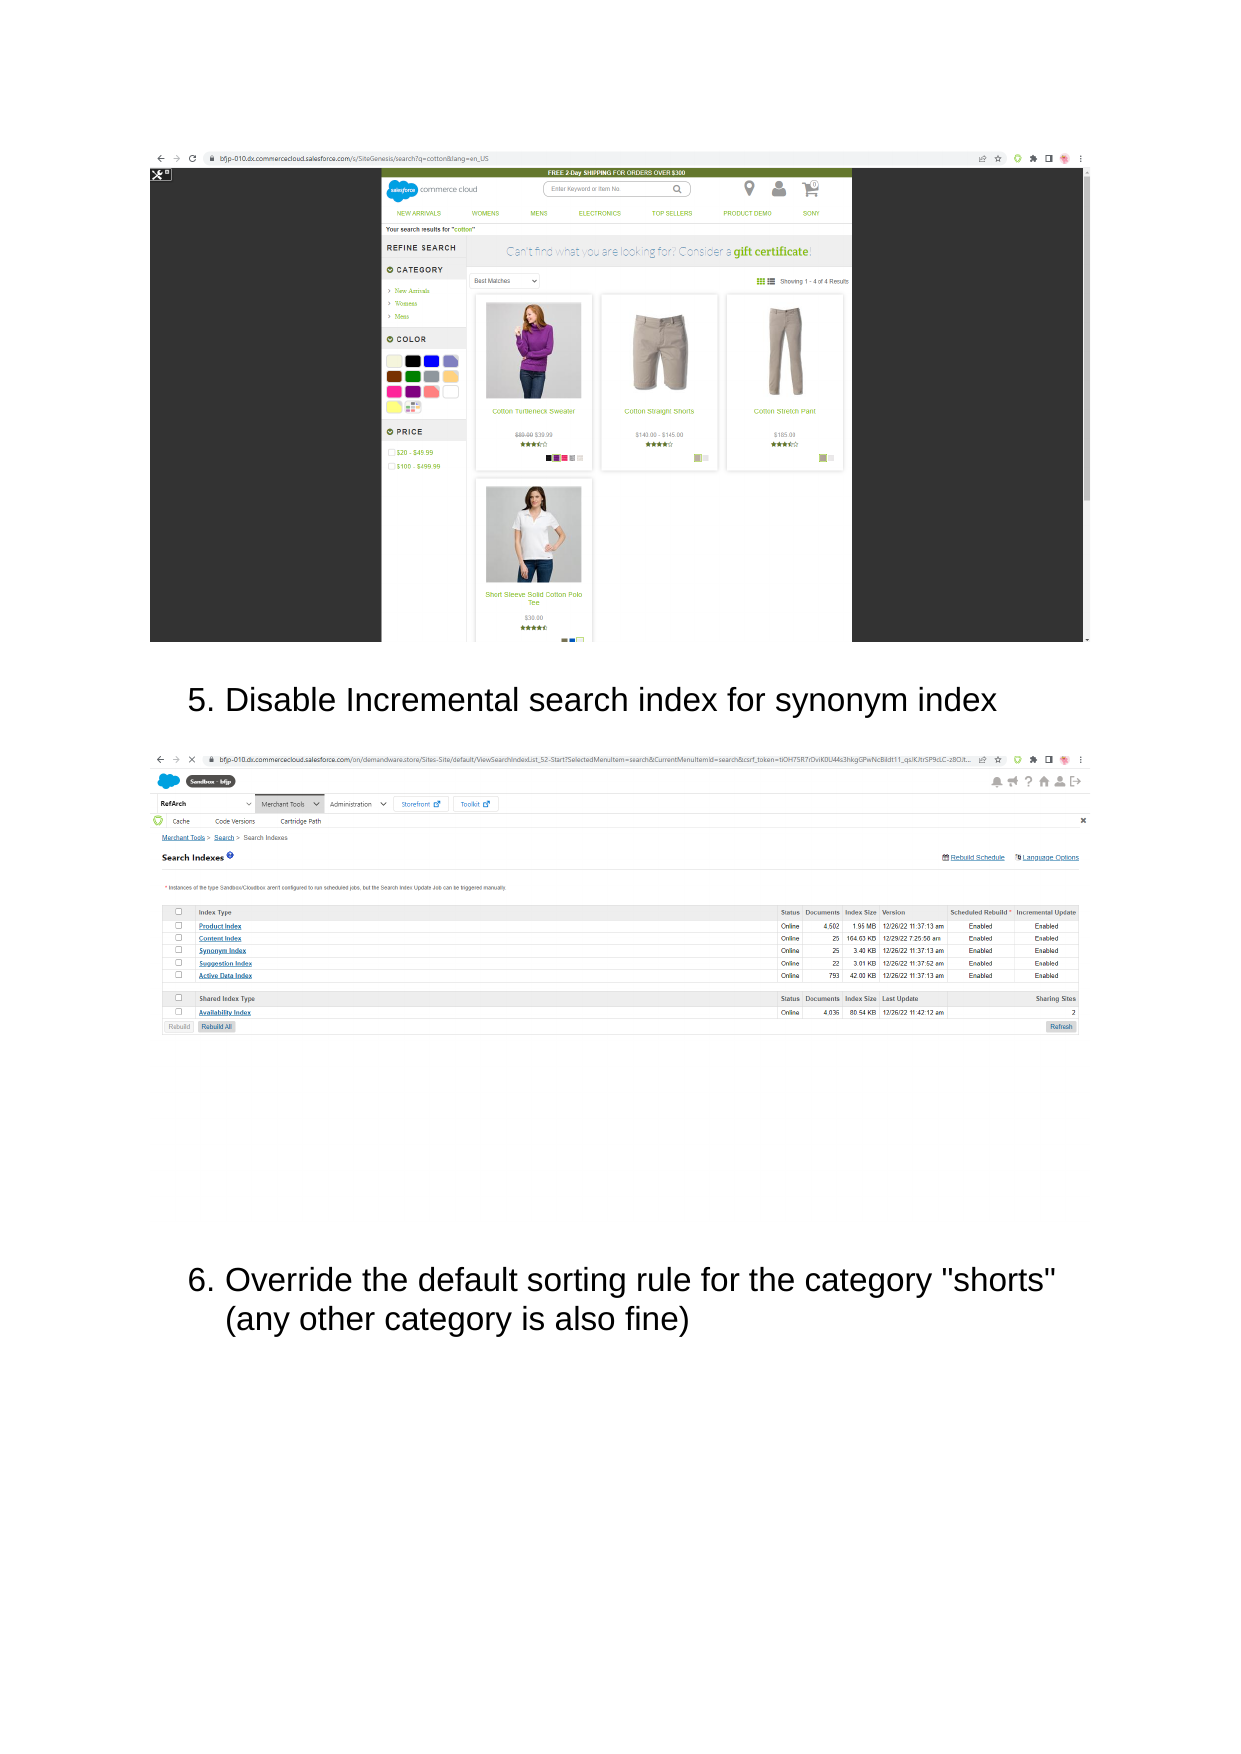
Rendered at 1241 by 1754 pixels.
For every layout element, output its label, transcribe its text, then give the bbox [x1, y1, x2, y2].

list Disable Incremental search index for synonym index [187, 679, 1090, 718]
picture [150, 756, 1091, 1222]
picture [150, 150, 1091, 642]
list Override the default sorting rule for the category "shorts" (any other category is also fine) [187, 1260, 1090, 1337]
